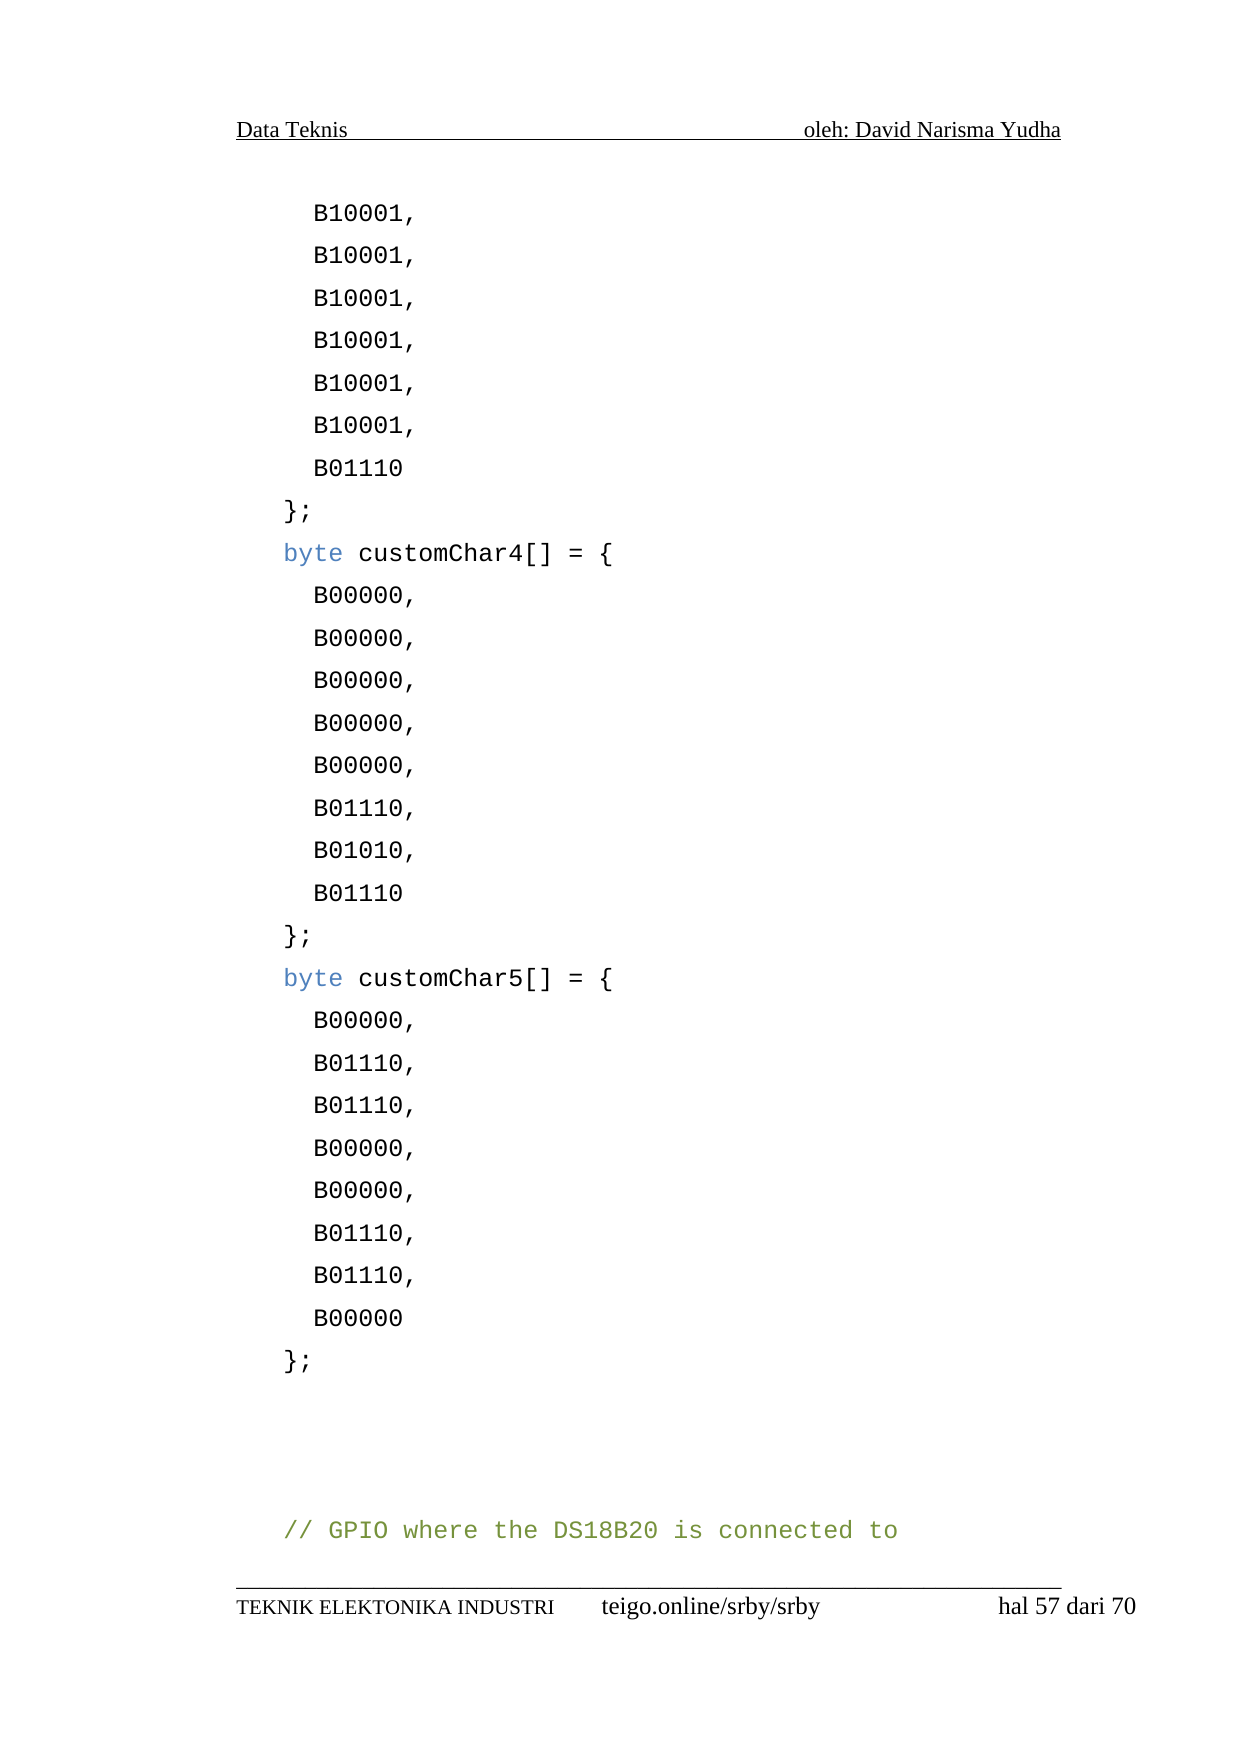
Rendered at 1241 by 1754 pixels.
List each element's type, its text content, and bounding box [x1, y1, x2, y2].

list B00000, [283, 1178, 1063, 1206]
list B10001, [283, 413, 1063, 441]
list byte customChar5[] = { [283, 965, 1063, 993]
list // GPIO where the DS18B20 is connected to [283, 1518, 1063, 1546]
list B00000, [283, 1135, 1063, 1163]
list B00000, [283, 753, 1063, 781]
list B01110 [283, 880, 1063, 908]
list B01110, [283, 1220, 1063, 1248]
list }; [283, 1348, 1063, 1376]
list B00000, [283, 625, 1063, 653]
list B00000 [283, 1305, 1063, 1333]
list B01110 [283, 455, 1063, 483]
list B01110, [283, 1093, 1063, 1121]
list byte customChar4[] = { [283, 540, 1063, 568]
list B00000, [283, 710, 1063, 738]
list B00000, [283, 1008, 1063, 1036]
list B10001, [283, 200, 1063, 228]
list B10001, [283, 243, 1063, 271]
list B00000, [283, 583, 1063, 611]
list B10001, [283, 328, 1063, 356]
list B01110, [283, 1263, 1063, 1291]
list B10001, [283, 285, 1063, 313]
list }; [283, 923, 1063, 951]
list B01110, [283, 795, 1063, 823]
list B01110, [283, 1050, 1063, 1078]
list B00000, [283, 668, 1063, 696]
list B10001, [283, 370, 1063, 398]
list }; [283, 498, 1063, 526]
list B01010, [283, 838, 1063, 866]
